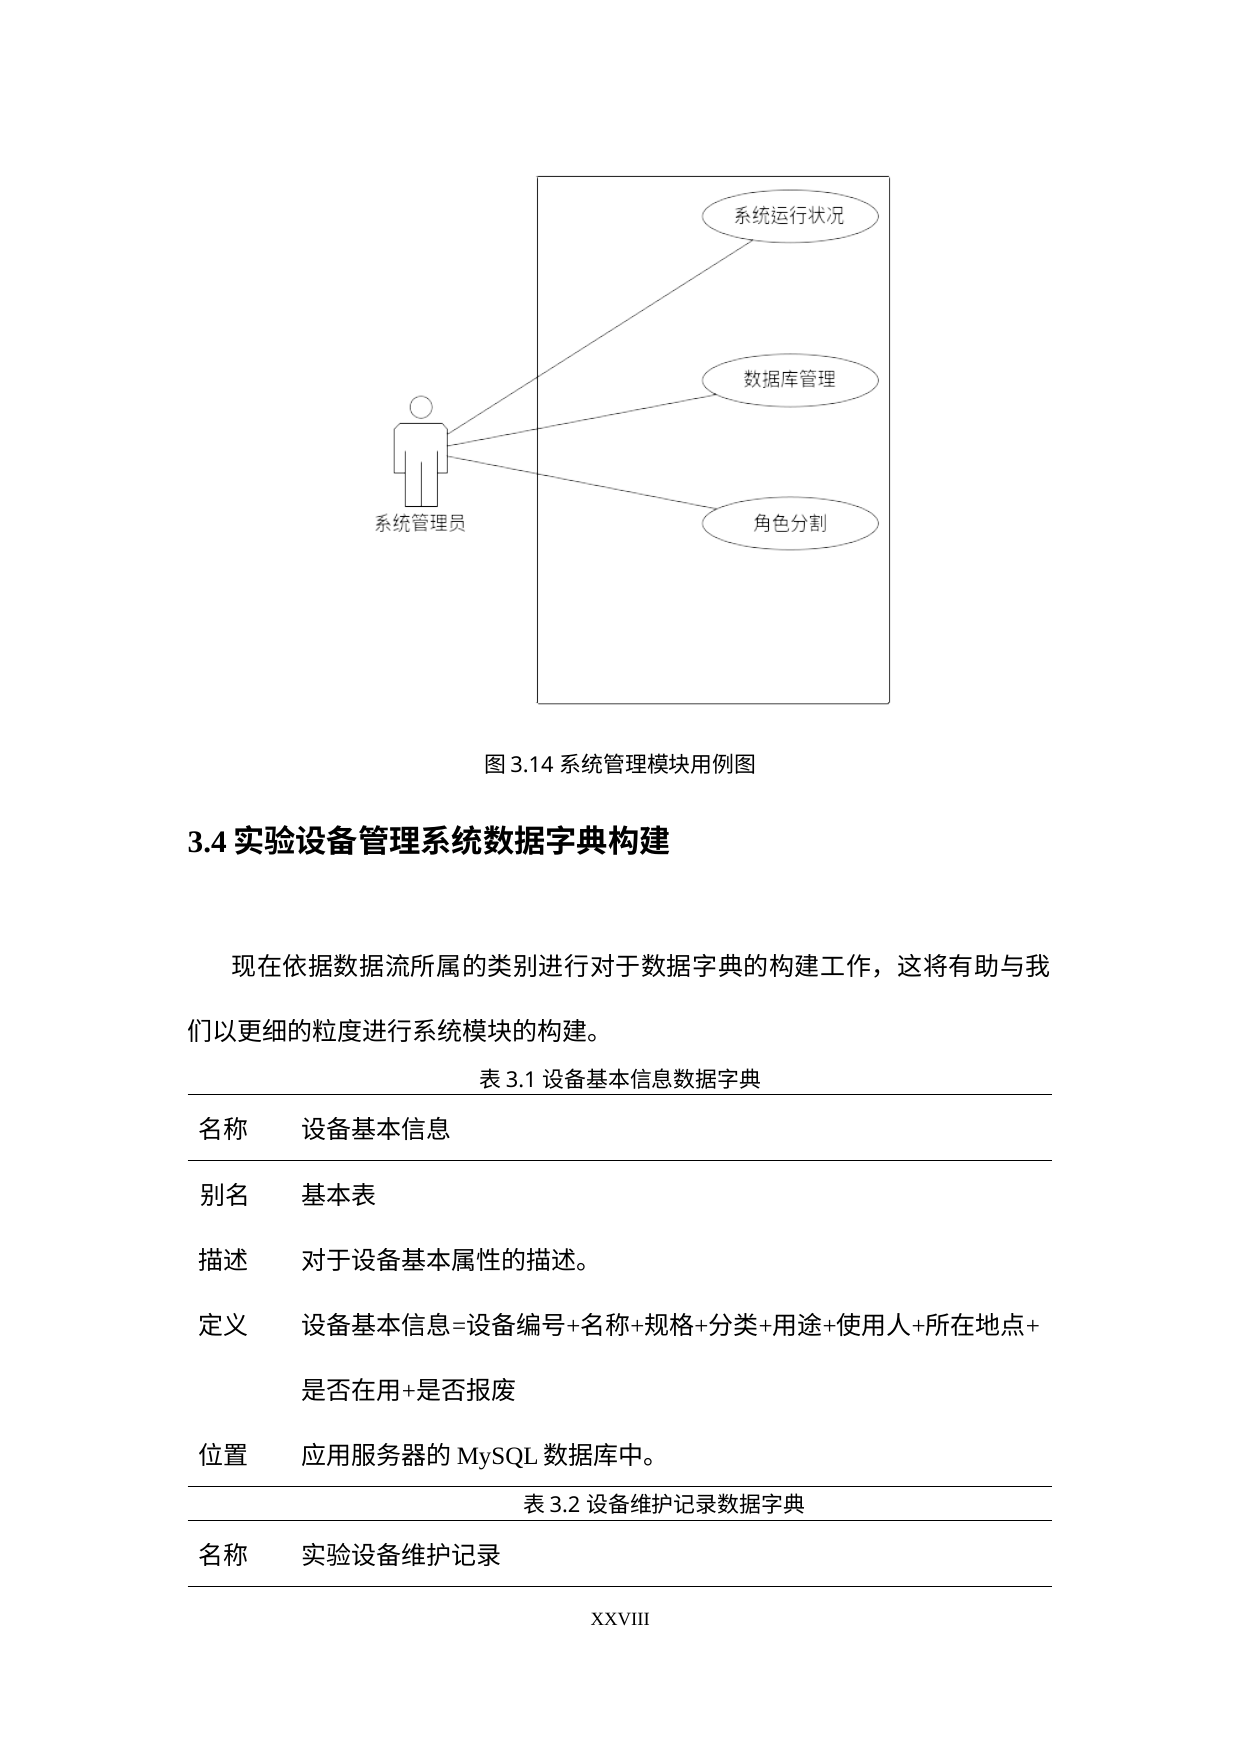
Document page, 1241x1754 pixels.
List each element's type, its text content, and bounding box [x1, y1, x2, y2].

table_header 名称 [188, 1521, 290, 1586]
table_cell 基本表 [290, 1161, 1052, 1226]
table_header 实验设备维护记录 [290, 1521, 1052, 1586]
text 表3.2 设备维护记录数据字典 [187, 1487, 1053, 1520]
table_cell 对于设备基本属性的描述。 [290, 1226, 1052, 1291]
table_cell 描述 [188, 1226, 290, 1291]
subtitle 3.4实验设备管理系统数据字典构建 [187, 807, 1053, 872]
table_cell 应用服务器的MySQL数据库中。 [290, 1421, 1052, 1486]
text 表3.1 设备基本信息数据字典 [187, 1062, 1053, 1094]
table_cell 设备基本信息=设备编号+名称+规格+分类+用途+使用人+所在地点+是否在用+是否报废 [290, 1291, 1052, 1421]
text 现在依据数据流所属的类别进行对于数据字典的构建工作，这将有助与我们以更细的粒度进行系统模块的构建。 [187, 932, 1053, 1062]
table_cell 定义 [188, 1291, 290, 1421]
table_header 设备基本信息 [290, 1095, 1052, 1160]
text 图3.14 系统管理模块用例图 [187, 747, 1053, 779]
table_cell 位置 [188, 1421, 290, 1486]
table_header 名称 [188, 1095, 290, 1160]
table_cell 别名 [188, 1161, 290, 1226]
